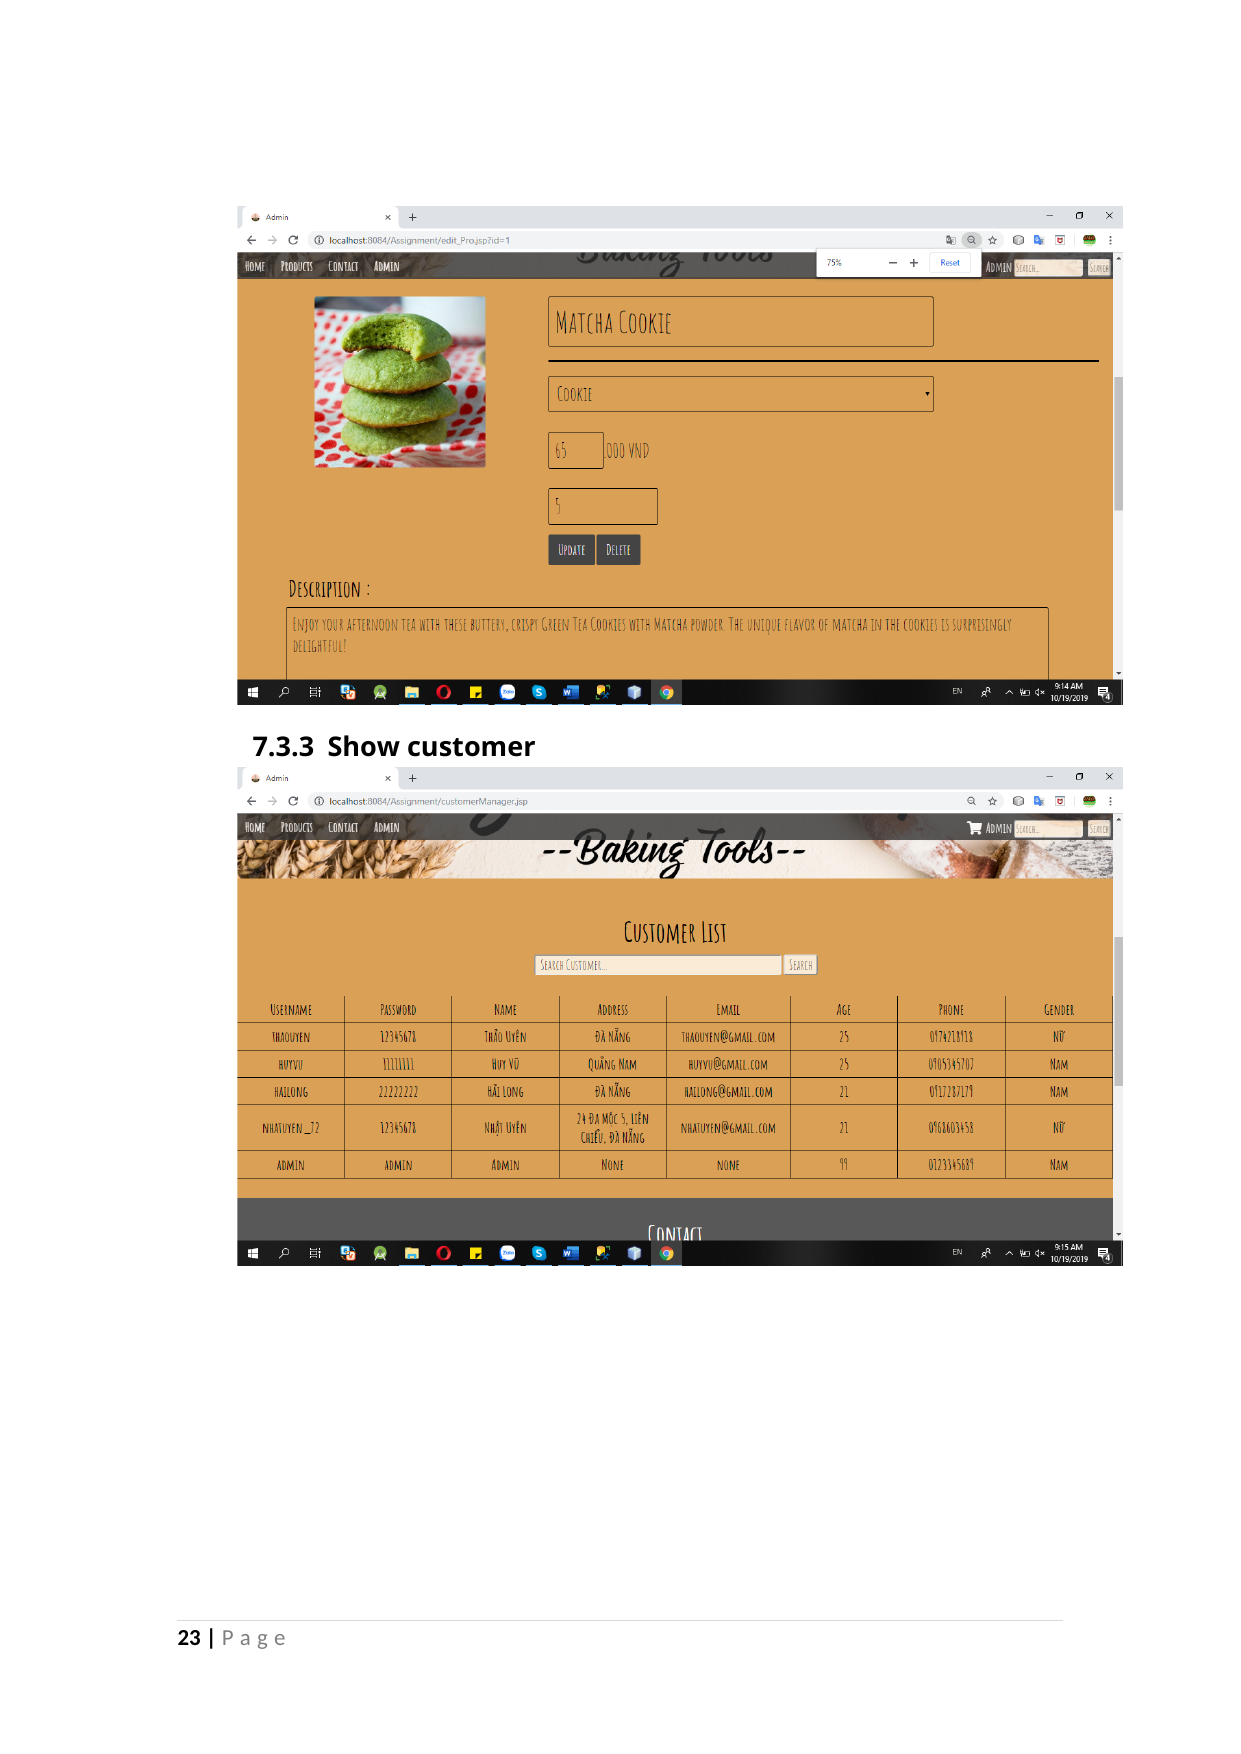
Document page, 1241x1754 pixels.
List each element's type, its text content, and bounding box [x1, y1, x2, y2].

picture [237, 206, 1123, 705]
picture [237, 767, 1123, 1266]
subtitle Show customer [252, 728, 1063, 765]
